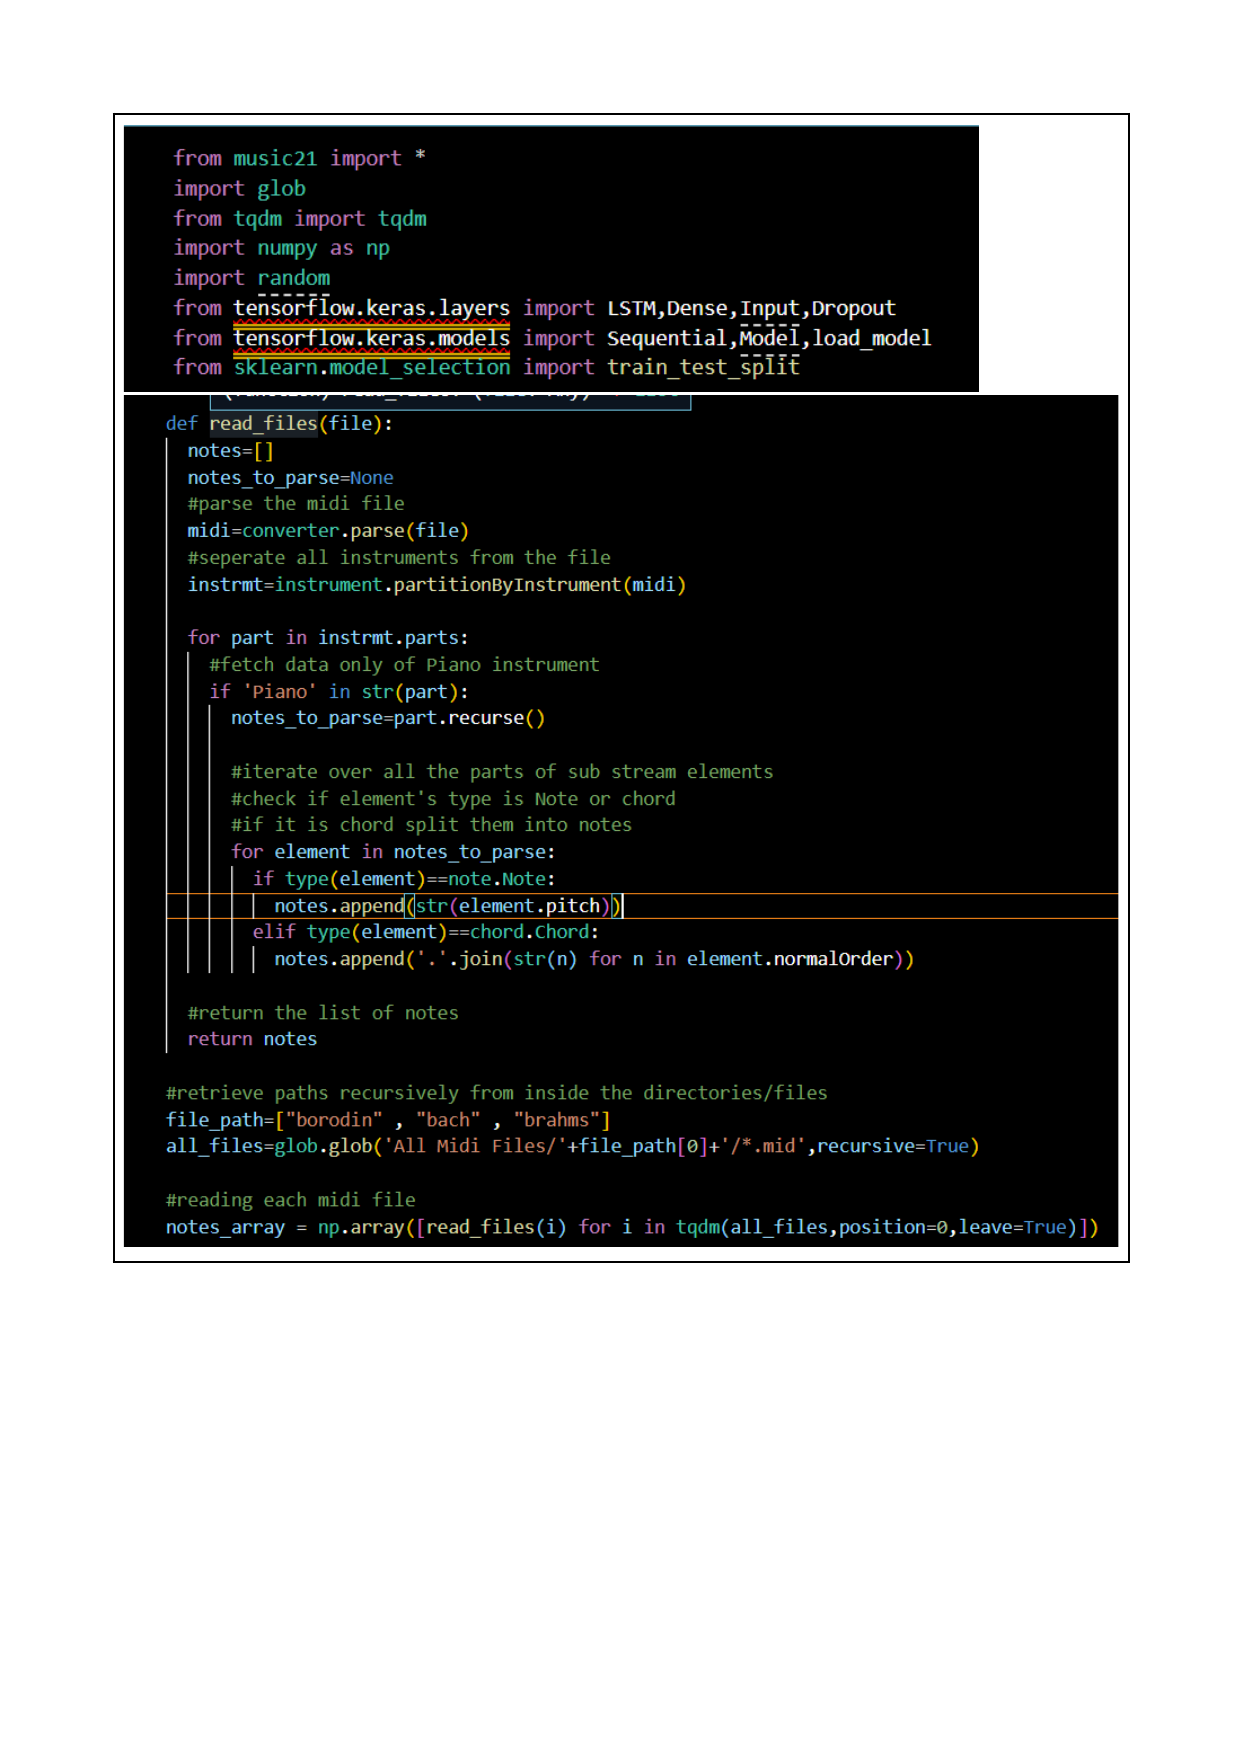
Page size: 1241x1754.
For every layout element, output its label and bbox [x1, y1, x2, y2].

table_header [115, 115, 1128, 1261]
picture [123, 395, 1119, 1247]
picture [123, 125, 979, 392]
